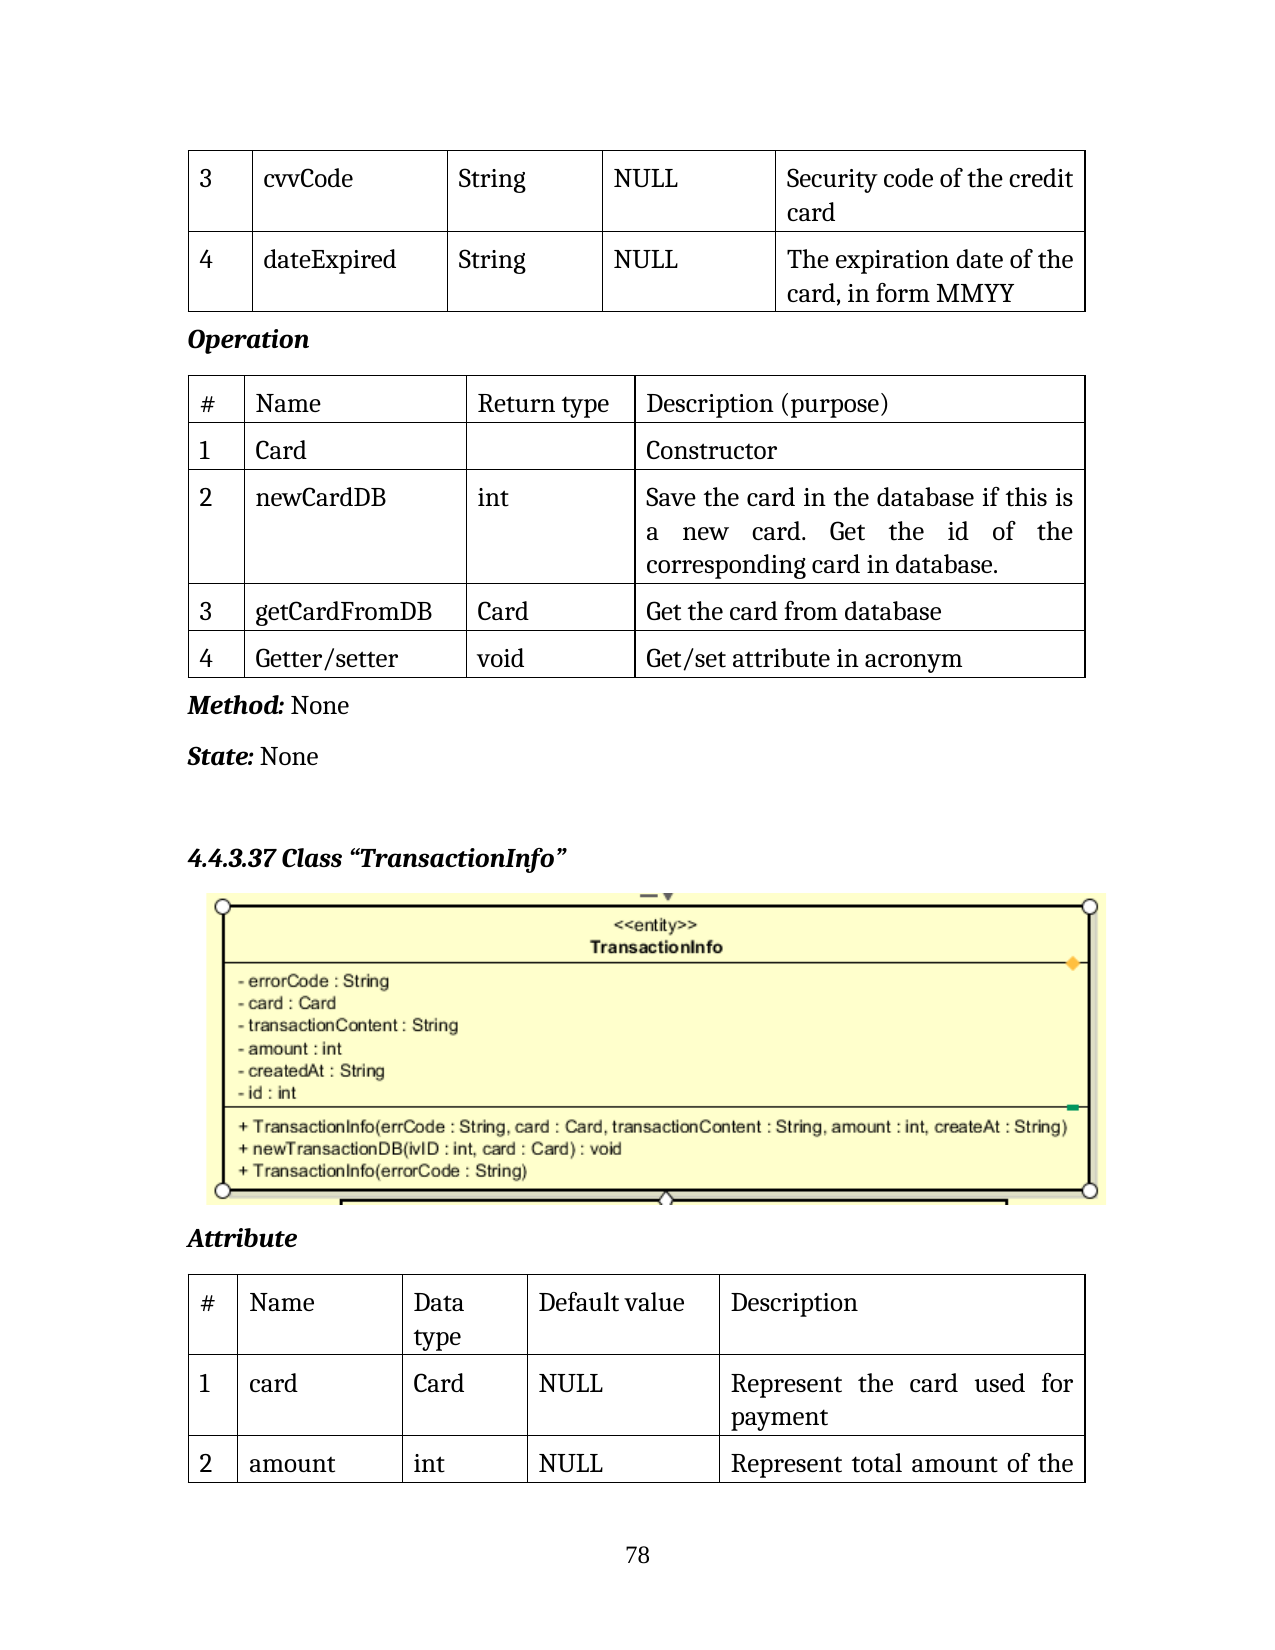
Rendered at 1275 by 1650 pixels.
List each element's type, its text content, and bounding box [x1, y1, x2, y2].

text Method: None [187, 690, 1087, 722]
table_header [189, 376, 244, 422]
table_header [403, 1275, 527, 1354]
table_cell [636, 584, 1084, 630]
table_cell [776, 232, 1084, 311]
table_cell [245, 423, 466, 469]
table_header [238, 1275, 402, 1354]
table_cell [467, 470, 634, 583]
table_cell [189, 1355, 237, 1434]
text 4.4.3.37 Class “TransactionInfo” [187, 843, 1087, 874]
text State: None [187, 741, 1087, 772]
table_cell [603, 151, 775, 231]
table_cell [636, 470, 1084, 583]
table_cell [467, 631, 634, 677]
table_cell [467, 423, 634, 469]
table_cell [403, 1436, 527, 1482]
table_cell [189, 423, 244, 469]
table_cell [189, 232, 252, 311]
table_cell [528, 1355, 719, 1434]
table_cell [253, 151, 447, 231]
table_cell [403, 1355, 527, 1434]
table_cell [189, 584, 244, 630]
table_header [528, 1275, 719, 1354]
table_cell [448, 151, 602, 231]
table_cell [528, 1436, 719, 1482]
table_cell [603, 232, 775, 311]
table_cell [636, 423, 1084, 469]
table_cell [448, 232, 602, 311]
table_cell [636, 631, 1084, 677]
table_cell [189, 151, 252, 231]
text Attribute [187, 1223, 1087, 1254]
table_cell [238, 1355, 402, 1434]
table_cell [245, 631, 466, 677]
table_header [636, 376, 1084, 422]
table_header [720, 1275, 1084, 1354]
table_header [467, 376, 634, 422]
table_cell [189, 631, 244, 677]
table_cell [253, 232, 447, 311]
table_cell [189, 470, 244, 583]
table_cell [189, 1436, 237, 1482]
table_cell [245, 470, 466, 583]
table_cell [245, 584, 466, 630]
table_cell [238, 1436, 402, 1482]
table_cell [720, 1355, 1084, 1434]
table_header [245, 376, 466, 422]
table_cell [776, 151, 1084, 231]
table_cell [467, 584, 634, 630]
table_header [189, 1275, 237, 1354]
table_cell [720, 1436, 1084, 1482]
text Operation [187, 324, 1087, 356]
